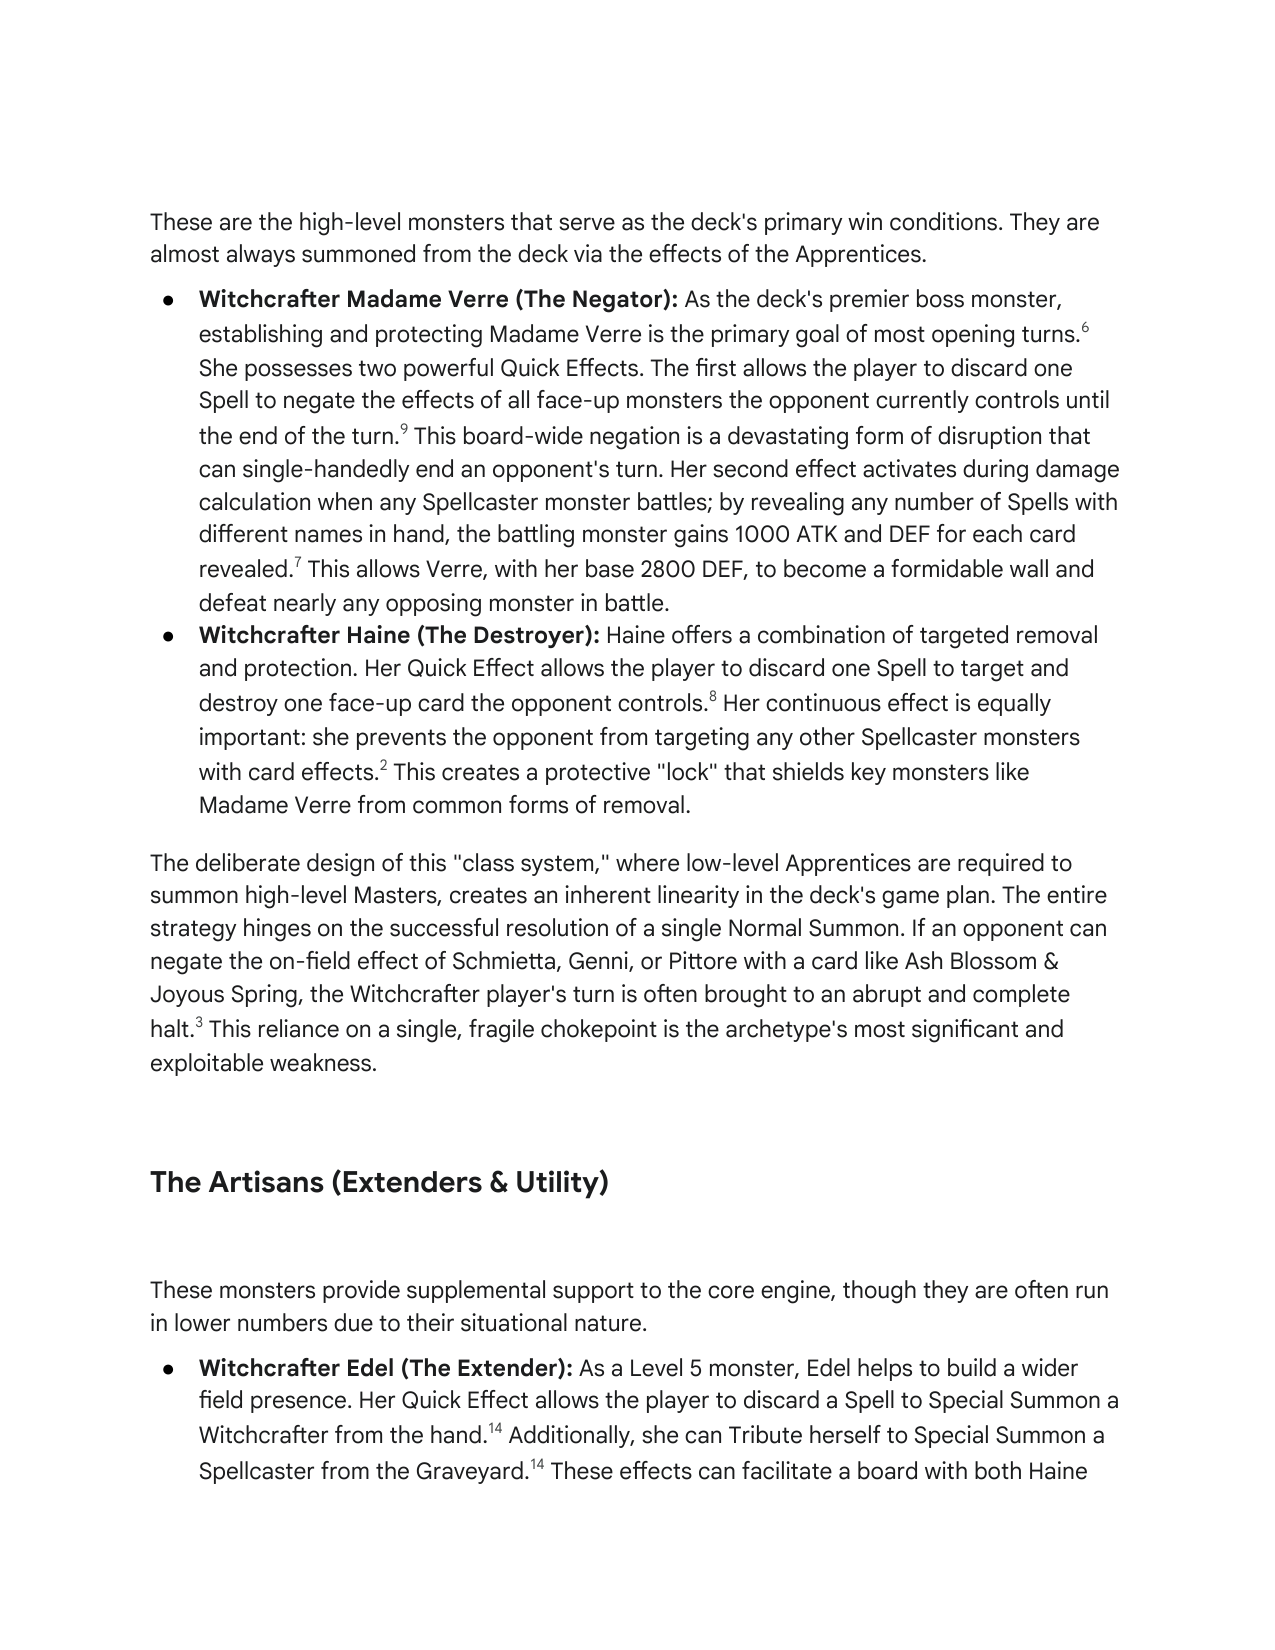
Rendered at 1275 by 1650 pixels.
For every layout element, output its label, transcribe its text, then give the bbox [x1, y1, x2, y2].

text The deliberate design of this "class system," where low-level Apprentices are required to summon high-level Masters, creates an inherent linearity in the deck's game plan. The entire strategy hinges on the successful resolution of a single Normal Summon. If an opponent can negate the on-field effect of Schmietta, Genni, or Pittore with a card like Ash Blossom & Joyous Spring, the Witchcrafter player's turn is often brought to an abrupt and complete halt.3 This reliance on a single, fragile chokepoint is the archetype's most significant and exploitable weakness. [150, 849, 1125, 1077]
text These are the high-level monsters that serve as the deck's primary win conditions. They are almost always summoned from the deck via the effects of the Apprentices. [150, 208, 1125, 269]
text These monsters provide supplemental support to the core engine, though they are often run in lower numbers due to their situational nature. [150, 1276, 1125, 1337]
subtitle The Artisans (Extenders & Utility) [150, 1164, 1125, 1201]
list Witchcrafter Madame Verre (The Negator): As the deck's premier boss monster, establishing and protecting Madame Verre is the primary goal of most opening turns.6 She possesses two powerful Quick Effects. The first allows the player to discard one Spell to negate the effects of all face-up monsters the opponent currently controls until the end of the turn.9 This board-wide negation is a devastating form of disruption that can single-handedly end an opponent's turn. Her second effect activates during damage calculation when any Spellcaster monster battles; by revealing any number of Spells with different names in hand, the battling monster gains 1000 ATK and DEF for each card revealed.7 This allows Verre, with her base 2800 DEF, to become a formidable wall and defeat nearly any opposing monster in battle. [161, 286, 1125, 618]
list Witchcrafter Haine (The Destroyer): Haine offers a combination of targeted removal and protection. Her Quick Effect allows the player to discard one Spell to target and destroy one face-up card the opponent controls.8 Her continuous effect is equally important: she prevents the opponent from targeting any other Spellcaster monsters with card effects.2 This creates a protective "lock" that shields key monsters like Madame Verre from common forms of removal. [161, 622, 1125, 820]
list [161, 1354, 1125, 1487]
